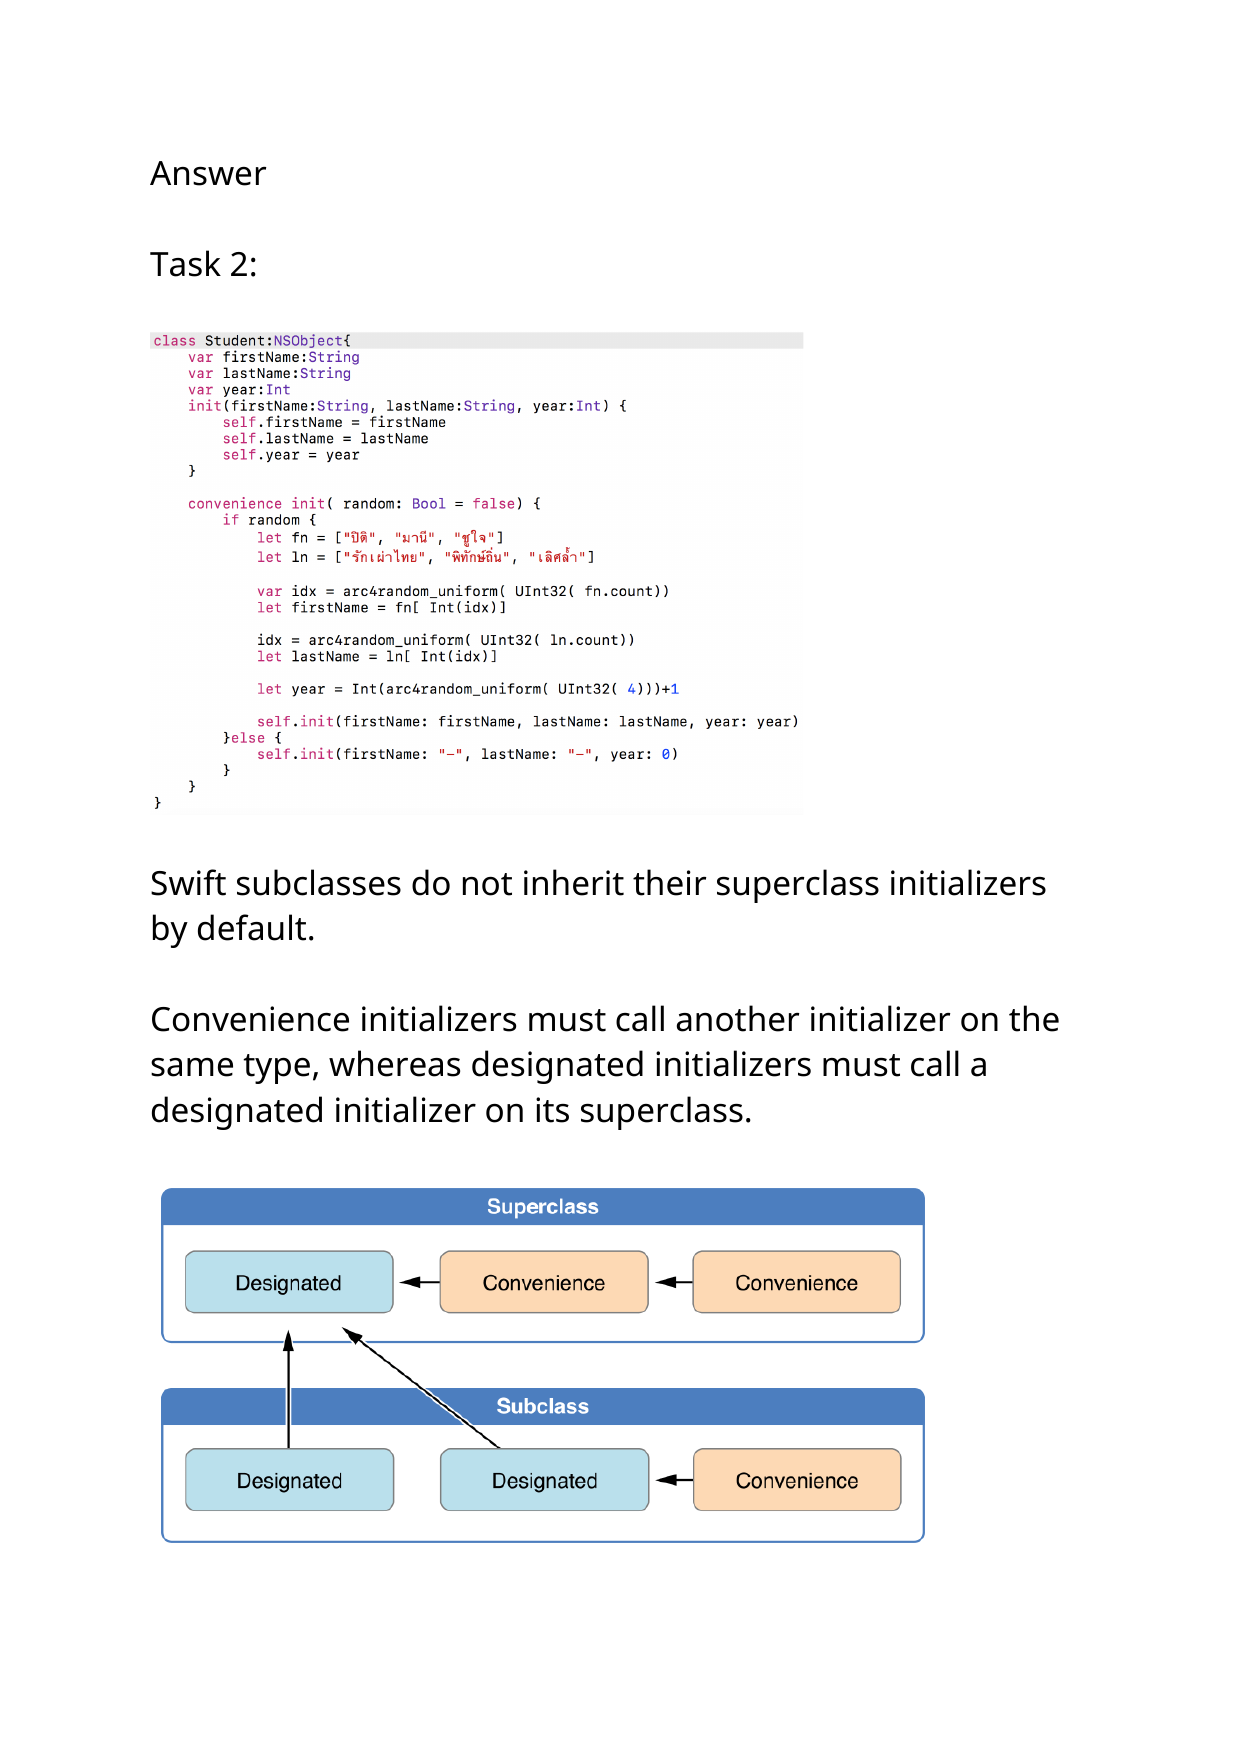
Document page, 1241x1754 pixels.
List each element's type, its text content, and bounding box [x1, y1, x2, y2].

text Answer [150, 150, 1090, 195]
picture [150, 1177, 935, 1553]
text Swift subclasses do not inherit their superclass initializers by default. [150, 859, 1090, 950]
picture [150, 331, 804, 815]
text Convenience initializers must call another initializer on the same type, whereas designated initializers must call a designated initializer on its superclass. [150, 996, 1090, 1132]
